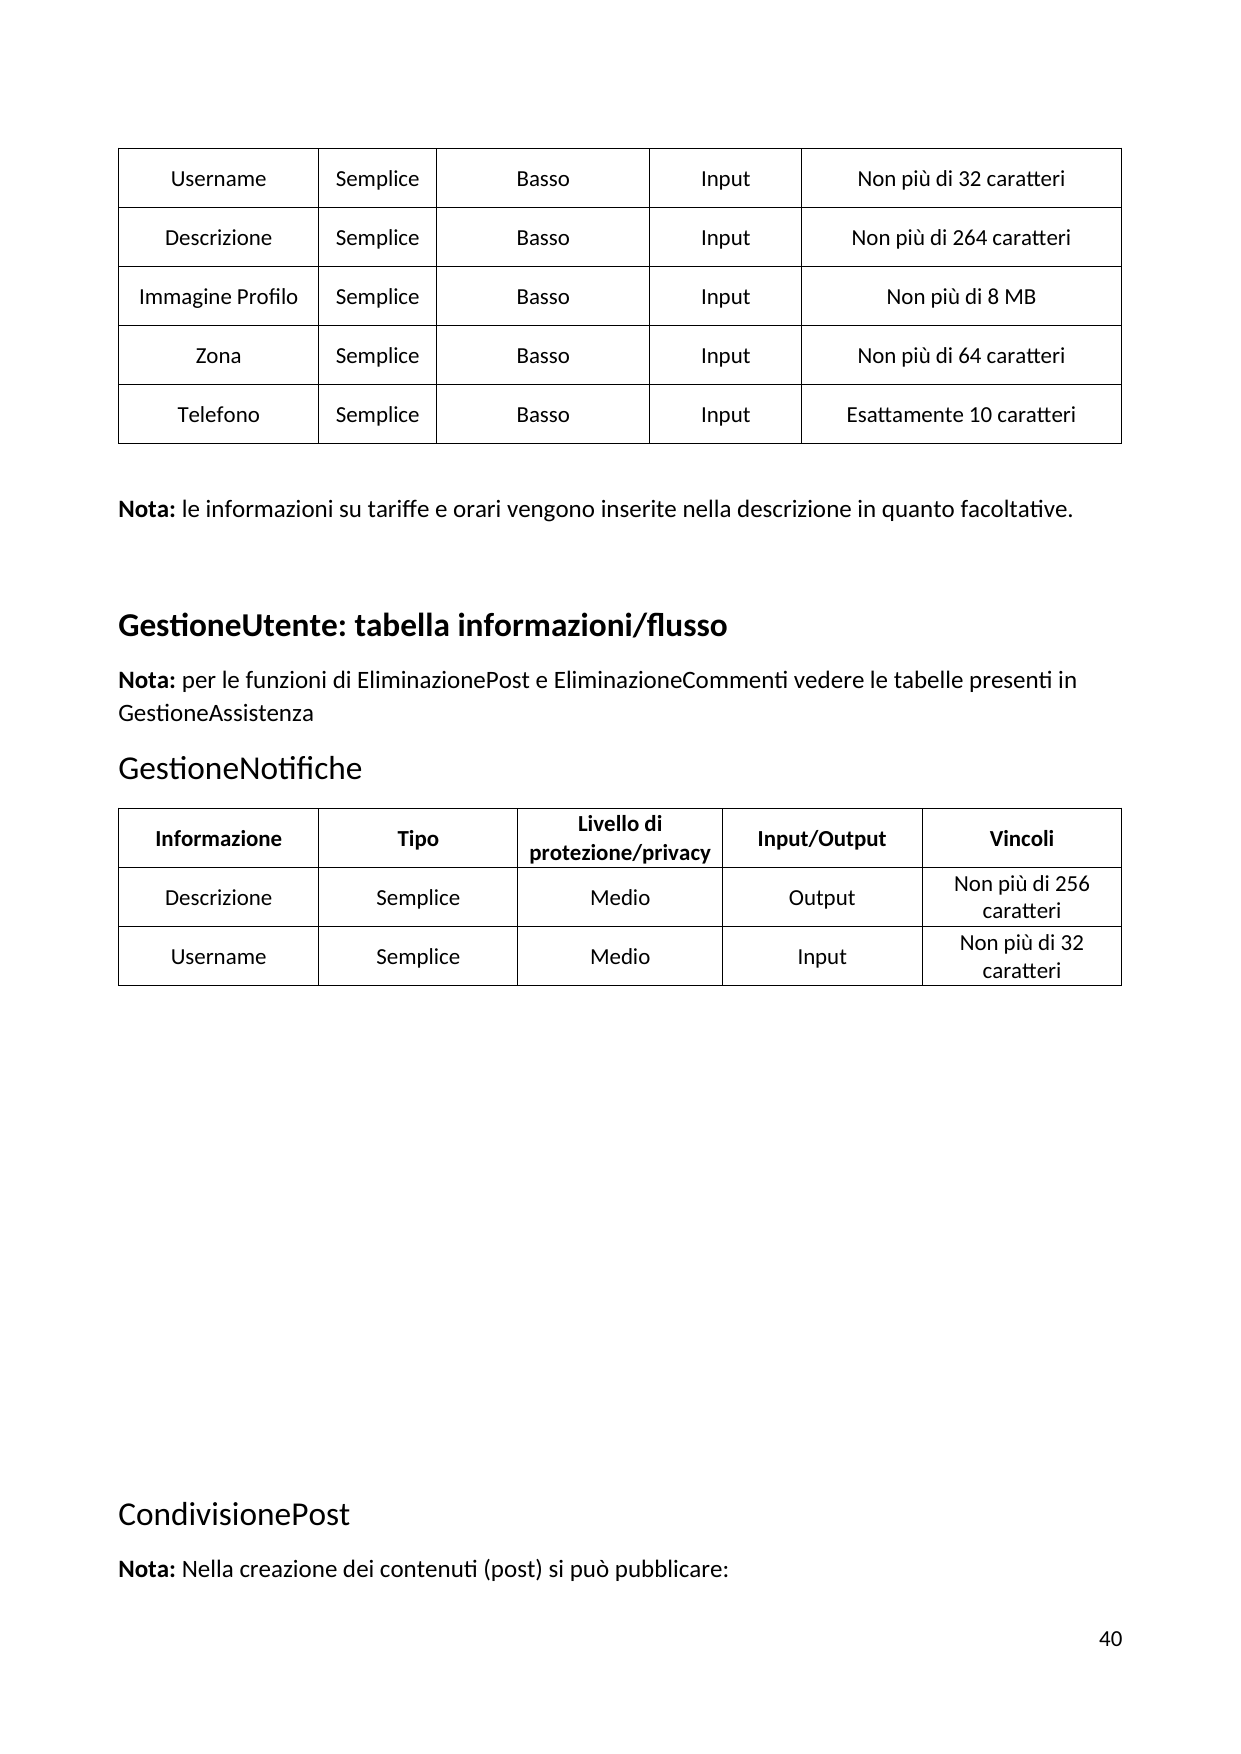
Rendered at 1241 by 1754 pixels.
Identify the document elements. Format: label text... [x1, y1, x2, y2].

table_header Vincoli [923, 809, 1121, 867]
table_cell Immagine Profilo [119, 267, 318, 325]
text GestioneNotifiche [118, 747, 1122, 788]
table_cell Semplice [319, 208, 436, 266]
table_cell Non più di 264 caratteri [802, 208, 1121, 266]
table_cell Medio [518, 868, 722, 926]
table_cell Output [723, 868, 922, 926]
table_cell Descrizione [119, 208, 318, 266]
table_cell Username [119, 927, 318, 985]
table_header Input/Output [723, 809, 922, 867]
table_cell Semplice [319, 927, 517, 985]
table_cell Basso [437, 149, 649, 207]
table_cell Username [119, 149, 318, 207]
table_cell Non più di 64 caratteri [802, 326, 1121, 384]
table_cell Descrizione [119, 868, 318, 926]
table_cell Non più di 256 caratteri [923, 868, 1121, 926]
table_cell Semplice [319, 385, 436, 443]
table_cell Input [650, 385, 801, 443]
text GestioneUtente: tabella informazioni/flusso [118, 604, 1122, 644]
table_cell Basso [437, 208, 649, 266]
table_cell Semplice [319, 326, 436, 384]
table_header Informazione [119, 809, 318, 867]
table_cell Input [650, 208, 801, 266]
table_cell Input [650, 149, 801, 207]
table_cell Semplice [319, 267, 436, 325]
table_cell Non più di 8 MB [802, 267, 1121, 325]
table_cell Basso [437, 326, 649, 384]
table_cell Basso [437, 267, 649, 325]
table_cell Semplice [319, 868, 517, 926]
text Nota: le informazioni su tariffe e orari vengono inserite nella descrizione in quanto facoltative. [118, 494, 1122, 524]
table_cell Esattamente 10 caratteri [802, 385, 1121, 443]
table_cell Non più di 32 caratteri [923, 927, 1121, 985]
table_cell Input [650, 326, 801, 384]
table_cell Non più di 32 caratteri [802, 149, 1121, 207]
text Nota: per le funzioni di EliminazionePost e EliminazioneCommenti vedere le tabelle presenti in GestioneAssistenza [118, 664, 1122, 728]
table_cell Semplice [319, 149, 436, 207]
table_cell Basso [437, 385, 649, 443]
table_cell Medio [518, 927, 722, 985]
table_cell Zona [119, 326, 318, 384]
table_cell Input [650, 267, 801, 325]
table_cell Telefono [119, 385, 318, 443]
table_cell Input [723, 927, 922, 985]
text Nota: Nella creazione dei contenuti (post) si può pubblicare: [118, 1553, 1122, 1584]
text CondivisionePost [118, 1493, 1122, 1533]
table_header Tipo [319, 809, 517, 867]
table_header Livello di protezione/privacy [518, 809, 722, 867]
